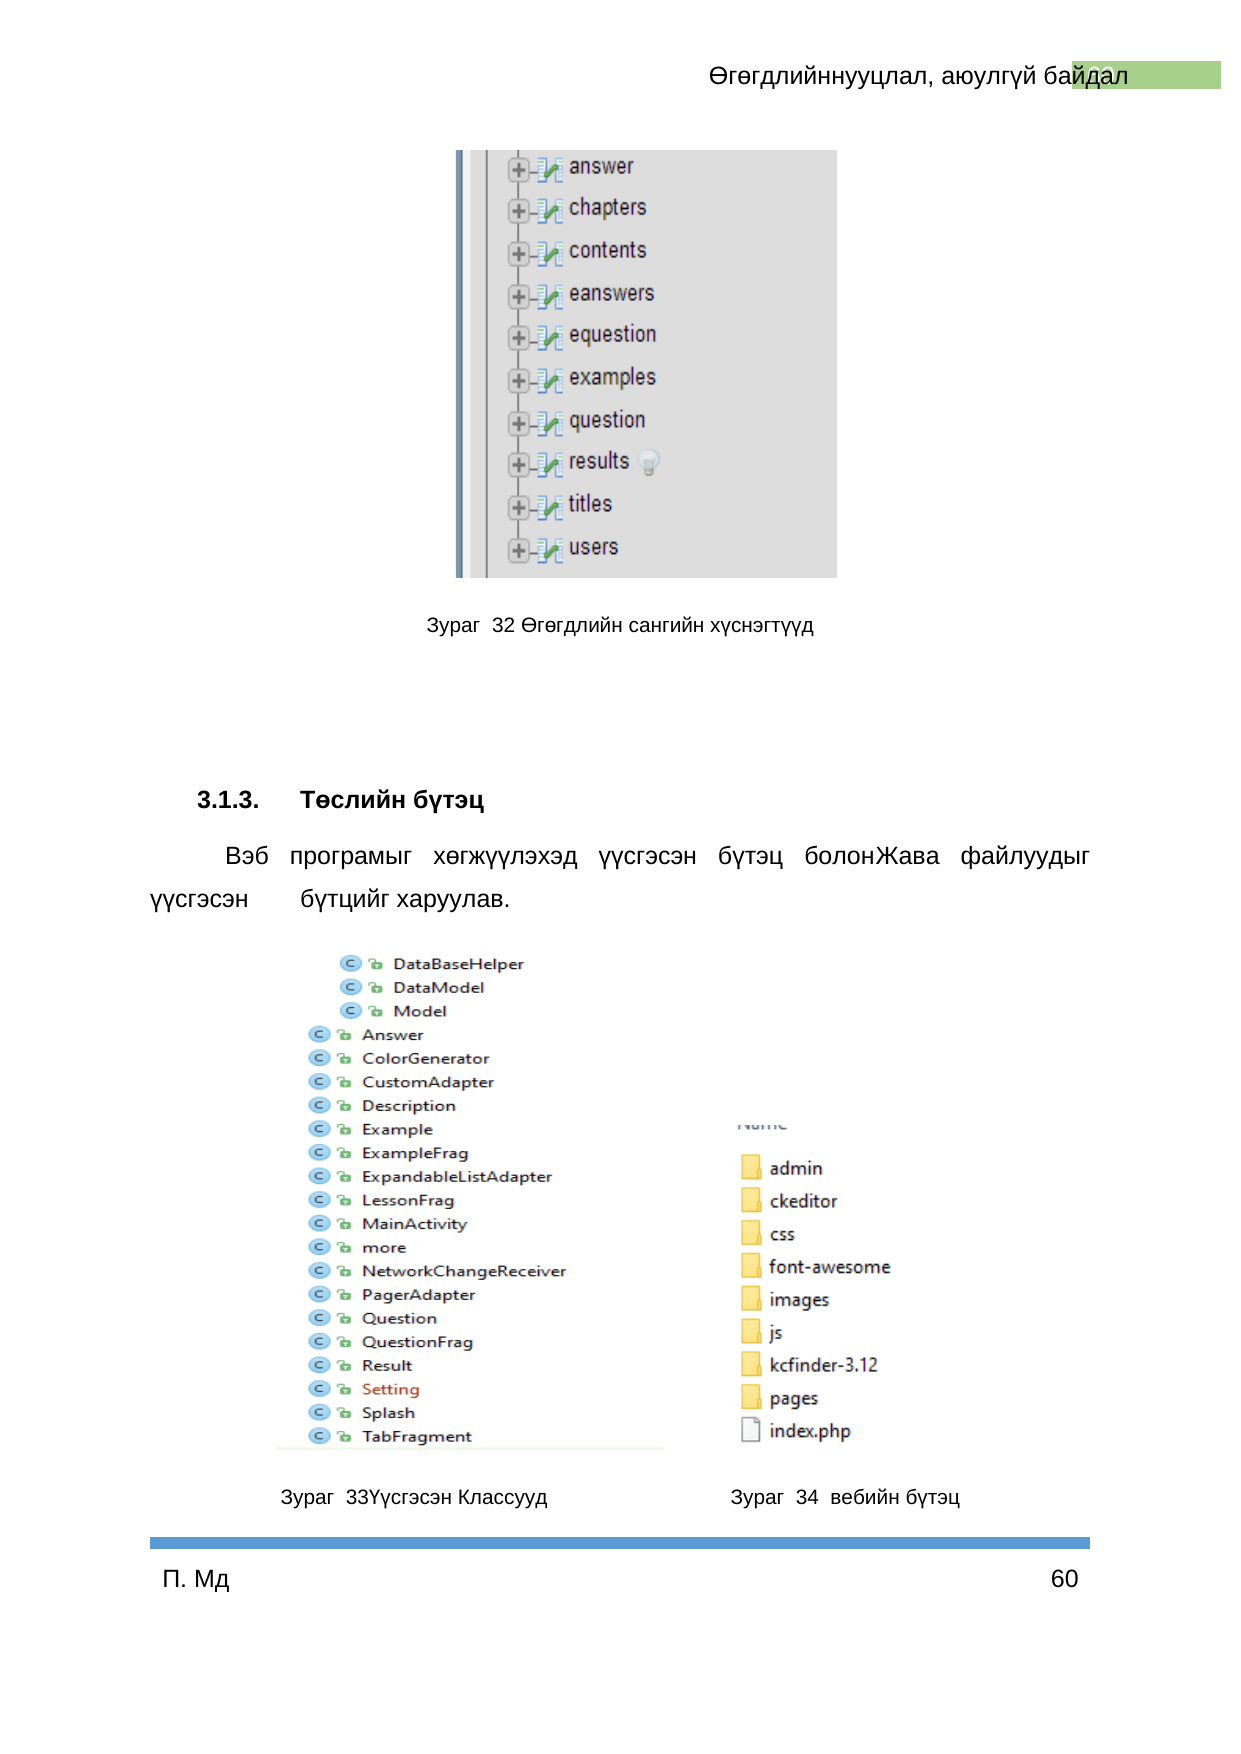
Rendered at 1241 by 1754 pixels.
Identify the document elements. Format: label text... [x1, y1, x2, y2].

picture [455, 150, 837, 578]
text Вэб програмыг хөгжүүлэхэд үүсгэсэн бүтэц болонЖава файлуудыг үүсгэсэн бүтцийг харуулав. [150, 841, 1090, 913]
picture [726, 1125, 1091, 1450]
picture [276, 948, 665, 1450]
text Төслийн бүтэц [197, 786, 1090, 814]
